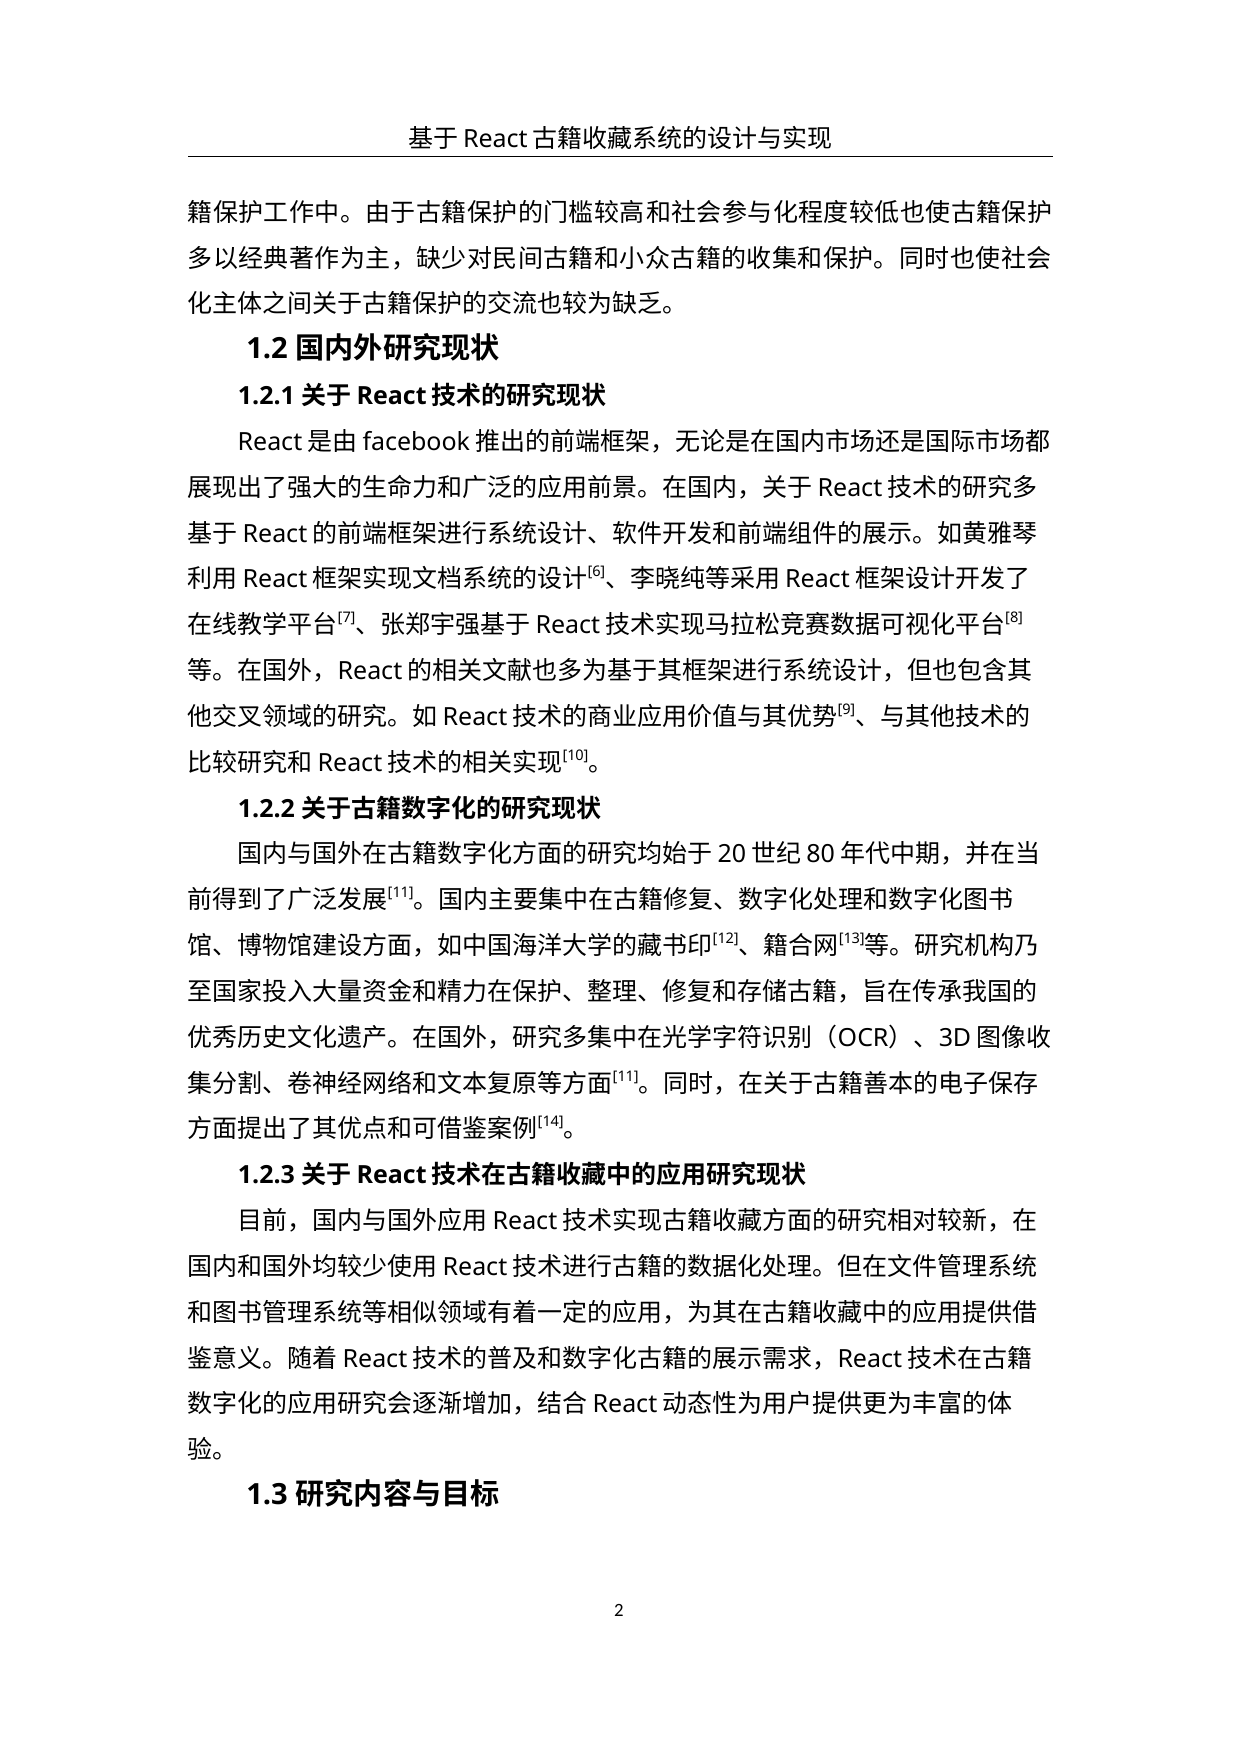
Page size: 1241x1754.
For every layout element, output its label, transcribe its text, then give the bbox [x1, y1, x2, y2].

text 目前，国内与国外应用React技术实现古籍收藏方面的研究相对较新，在国内和国外均较少使用React技术进行古籍的数据化处理。但在文件管理系统和图书管理系统等相似领域有着一定的应用，为其在古籍收藏中的应用提供借鉴意义。随着React技术的普及和数字化古籍的展示需求，React技术在古籍数字化的应用研究会逐渐增加，结合React动态性为用户提供更为丰富的体验。 [187, 1193, 1053, 1468]
text 国内与国外在古籍数字化方面的研究均始于20世纪80年代中期，并在当前得到了广泛发展[11]。国内主要集中在古籍修复、数字化处理和数字化图书馆、博物馆建设方面，如中国海洋大学的藏书印[12]、籍合网[13]等。研究机构乃至国家投入大量资金和精力在保护、整理、修复和存储古籍，旨在传承我国的优秀历史文化遗产。在国外，研究多集中在光学字符识别（OCR）、3D图像收集分割、卷神经网络和文本复原等方面[11]。同时，在关于古籍善本的电子保存方面提出了其优点和可借鉴案例[14]。 [187, 826, 1053, 1147]
text 1.2 国内外研究现状 [187, 322, 1053, 368]
text 1.2.3 关于React技术在古籍收藏中的应用研究现状 [187, 1147, 1053, 1193]
text React是由facebook推出的前端框架，无论是在国内市场还是国际市场都展现出了强大的生命力和广泛的应用前景。在国内，关于React技术的研究多基于React的前端框架进行系统设计、软件开发和前端组件的展示。如黄雅琴利用React框架实现文档系统的设计[6]、李晓纯等采用React框架设计开发了在线教学平台[7]、张郑宇强基于React技术实现马拉松竞赛数据可视化平台[8]等。在国外，React的相关文献也多为基于其框架进行系统设计，但也包含其他交叉领域的研究。如React技术的商业应用价值与其优势[9]、与其他技术的比较研究和React技术的相关实现[10]。 [187, 414, 1053, 780]
text 1.2.2 关于古籍数字化的研究现状 [187, 780, 1053, 826]
text 1.3 研究内容与目标 [187, 1468, 1053, 1514]
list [187, 184, 1053, 322]
text 1.2.1 关于React技术的研究现状 [187, 368, 1053, 414]
